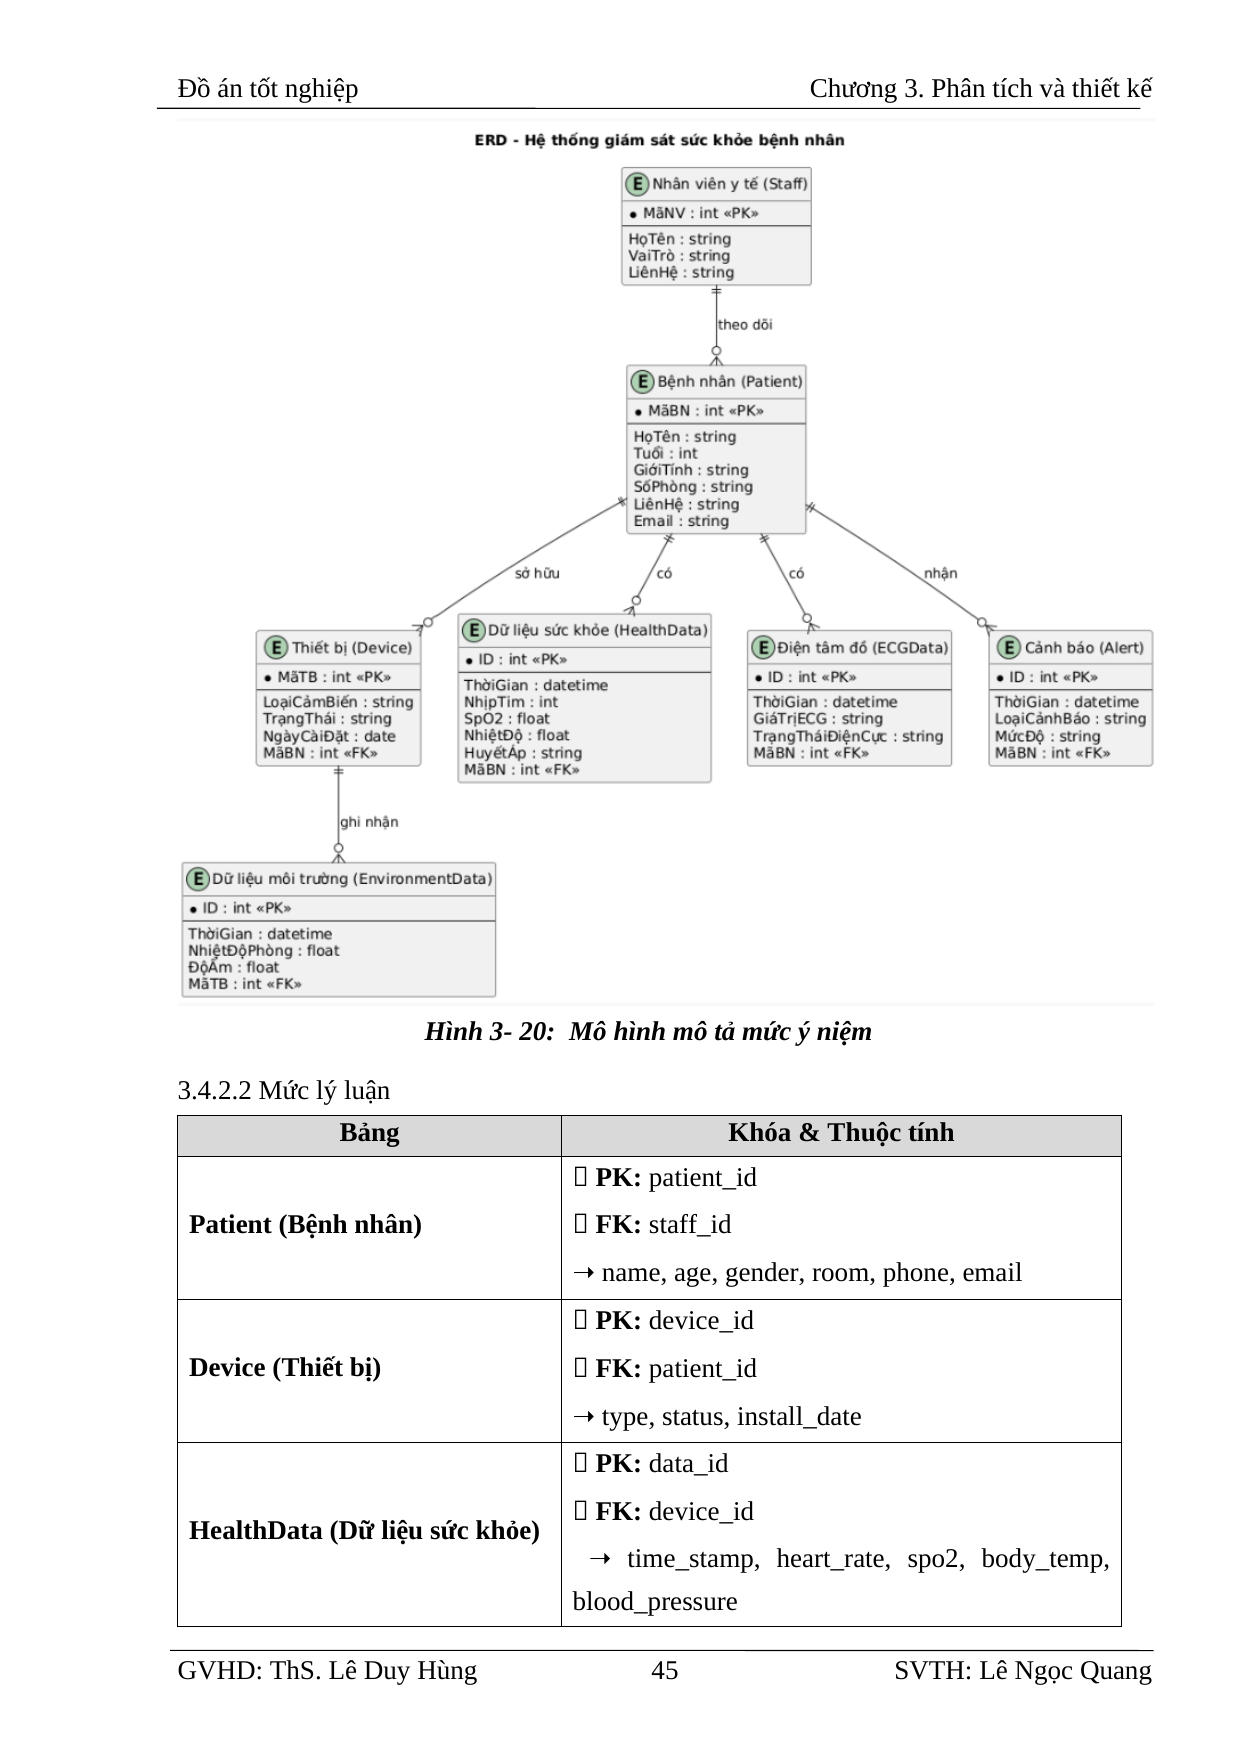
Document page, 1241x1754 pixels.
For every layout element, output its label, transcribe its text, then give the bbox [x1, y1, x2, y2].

table_cell Patient (Bệnh nhân) [178, 1157, 561, 1299]
picture [177, 118, 1155, 1006]
table_cell Device (Thiết bị) [178, 1300, 561, 1442]
table_header Khóa & Thuộc tính [562, 1116, 1121, 1156]
table_cell 🔑 PK: patient_id 🔗 FK: staff_id ➝ name, age, gender, room, phone, email [562, 1157, 1121, 1299]
table_cell HealthData (Dữ liệu sức khỏe) [178, 1443, 561, 1626]
text 3.4.2.2 Mức lý luận [177, 1074, 1122, 1105]
table_cell 🔑 PK: device_id 🔗 FK: patient_id ➝ type, status, install_date [562, 1300, 1121, 1442]
table_cell 🔑 PK: data_id 🔗 FK: device_id ➝ time_stamp, heart_rate, spo2, body_temp, blood_pressure [562, 1443, 1121, 1626]
table_header Bảng [178, 1116, 561, 1156]
